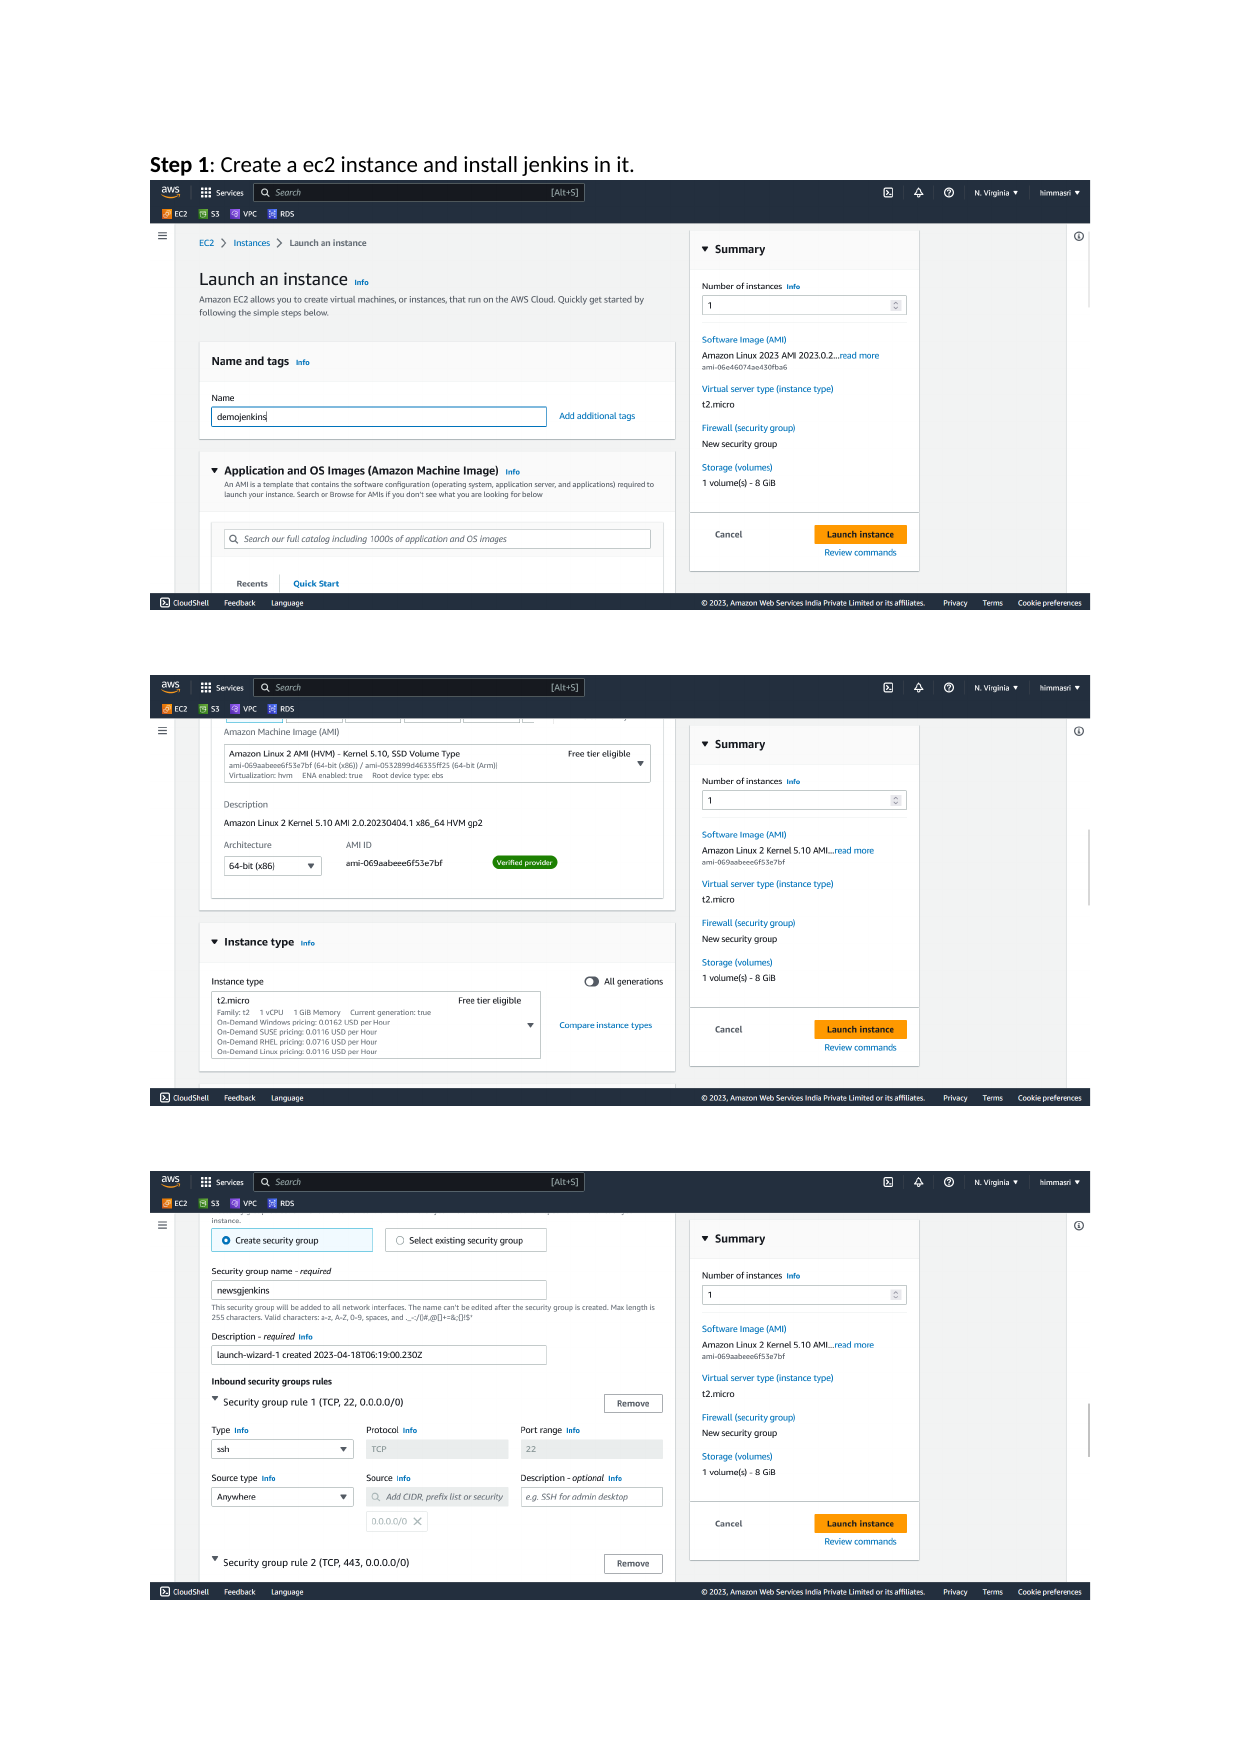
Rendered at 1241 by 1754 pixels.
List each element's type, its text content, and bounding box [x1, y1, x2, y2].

picture [150, 180, 1091, 610]
picture [150, 675, 1091, 1106]
picture [150, 1171, 1091, 1600]
text Step 1: Create a ec2 instance and install jenkins in it. [150, 150, 1090, 180]
